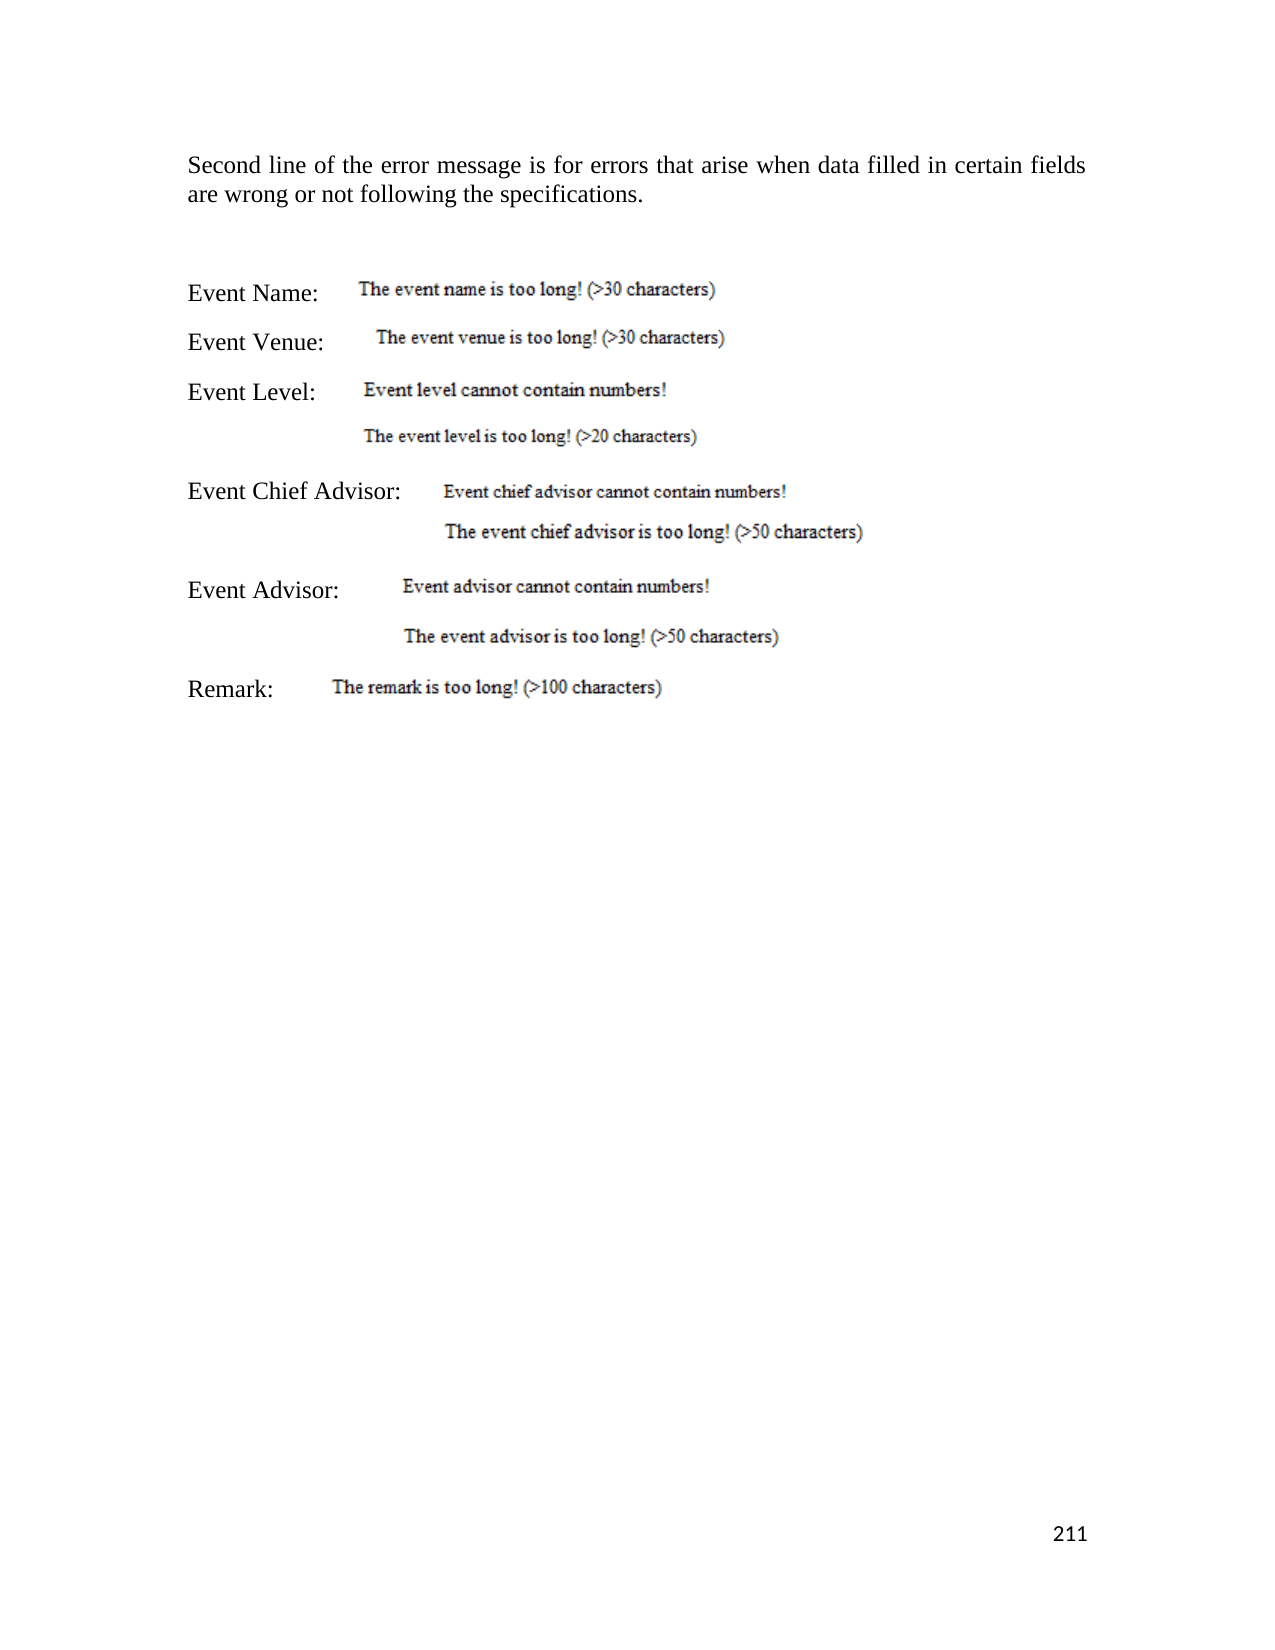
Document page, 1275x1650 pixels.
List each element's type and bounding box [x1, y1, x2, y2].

picture [436, 522, 878, 548]
picture [361, 425, 707, 448]
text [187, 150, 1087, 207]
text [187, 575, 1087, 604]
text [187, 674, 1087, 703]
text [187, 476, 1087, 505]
picture [395, 620, 815, 652]
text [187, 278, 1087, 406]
